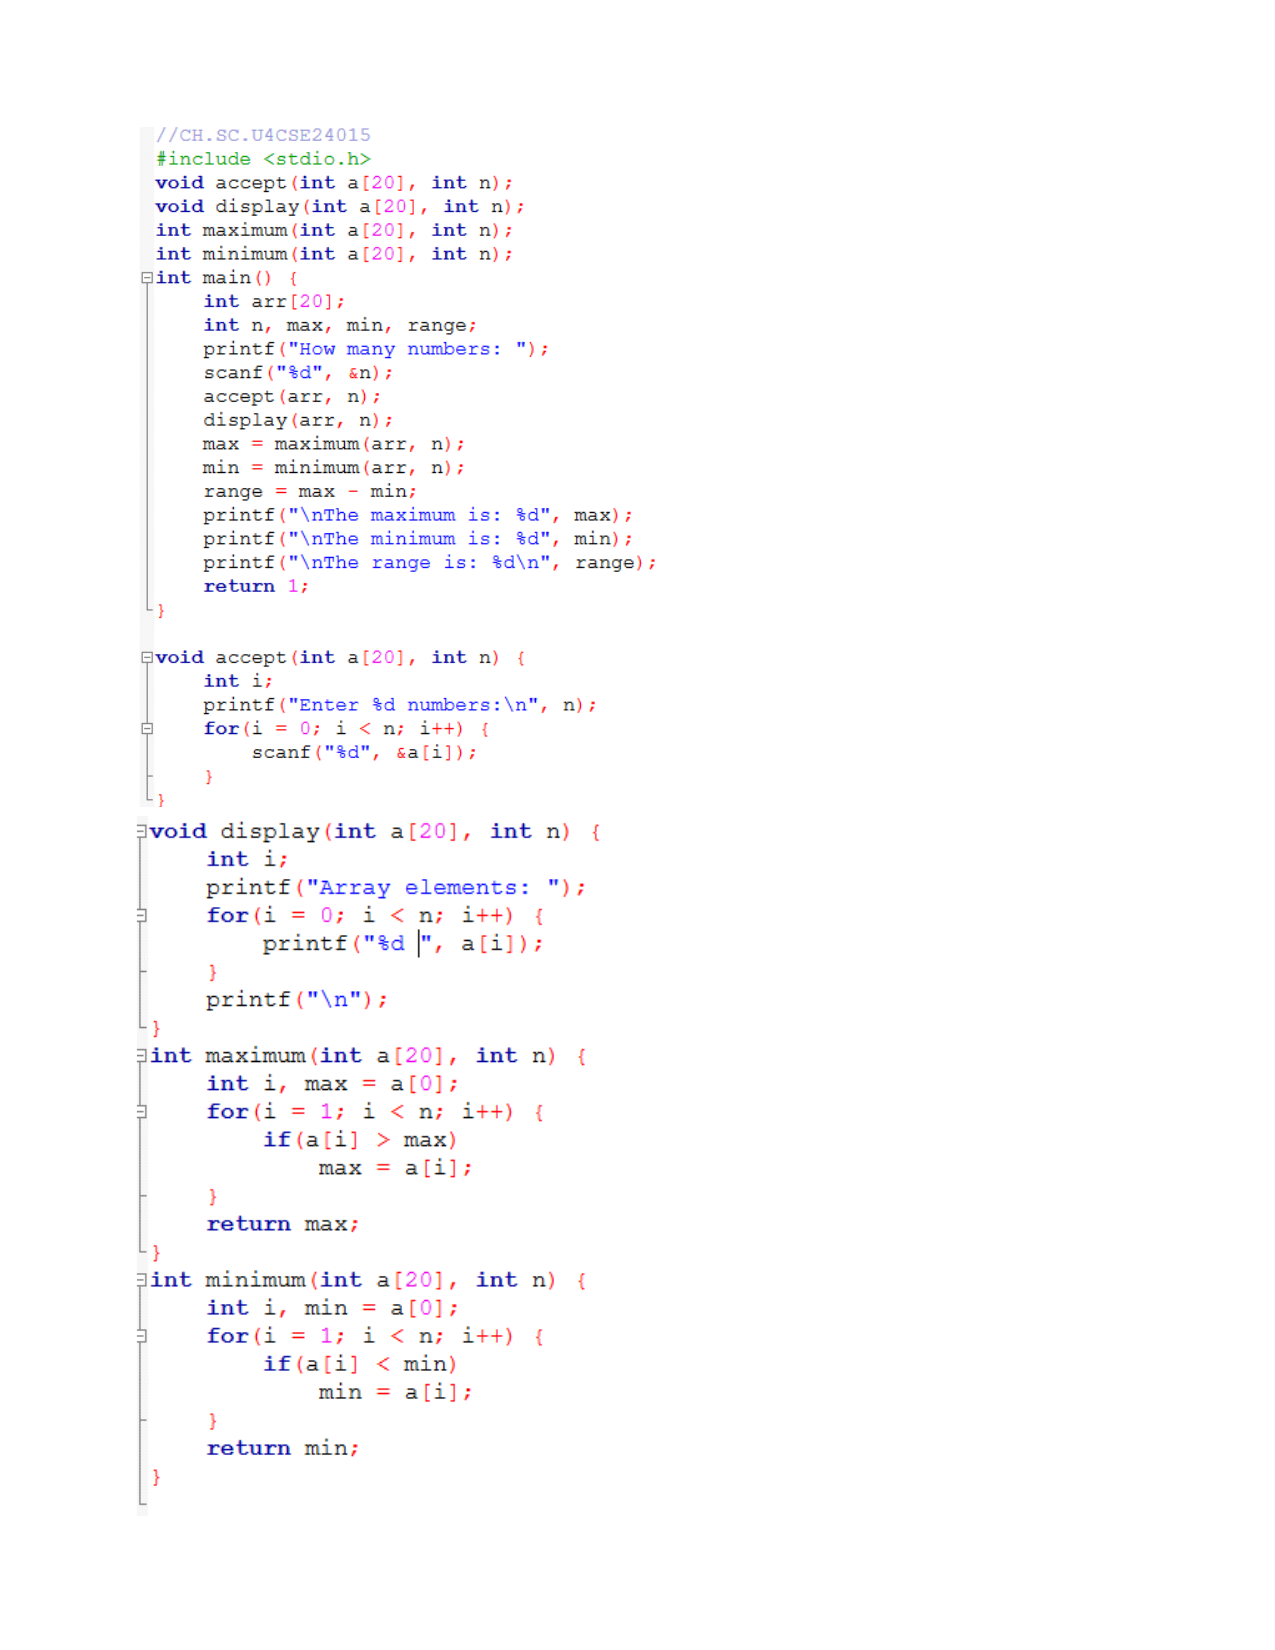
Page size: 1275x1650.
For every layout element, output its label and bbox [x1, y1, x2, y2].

picture [135, 816, 729, 1514]
picture [138, 127, 726, 805]
